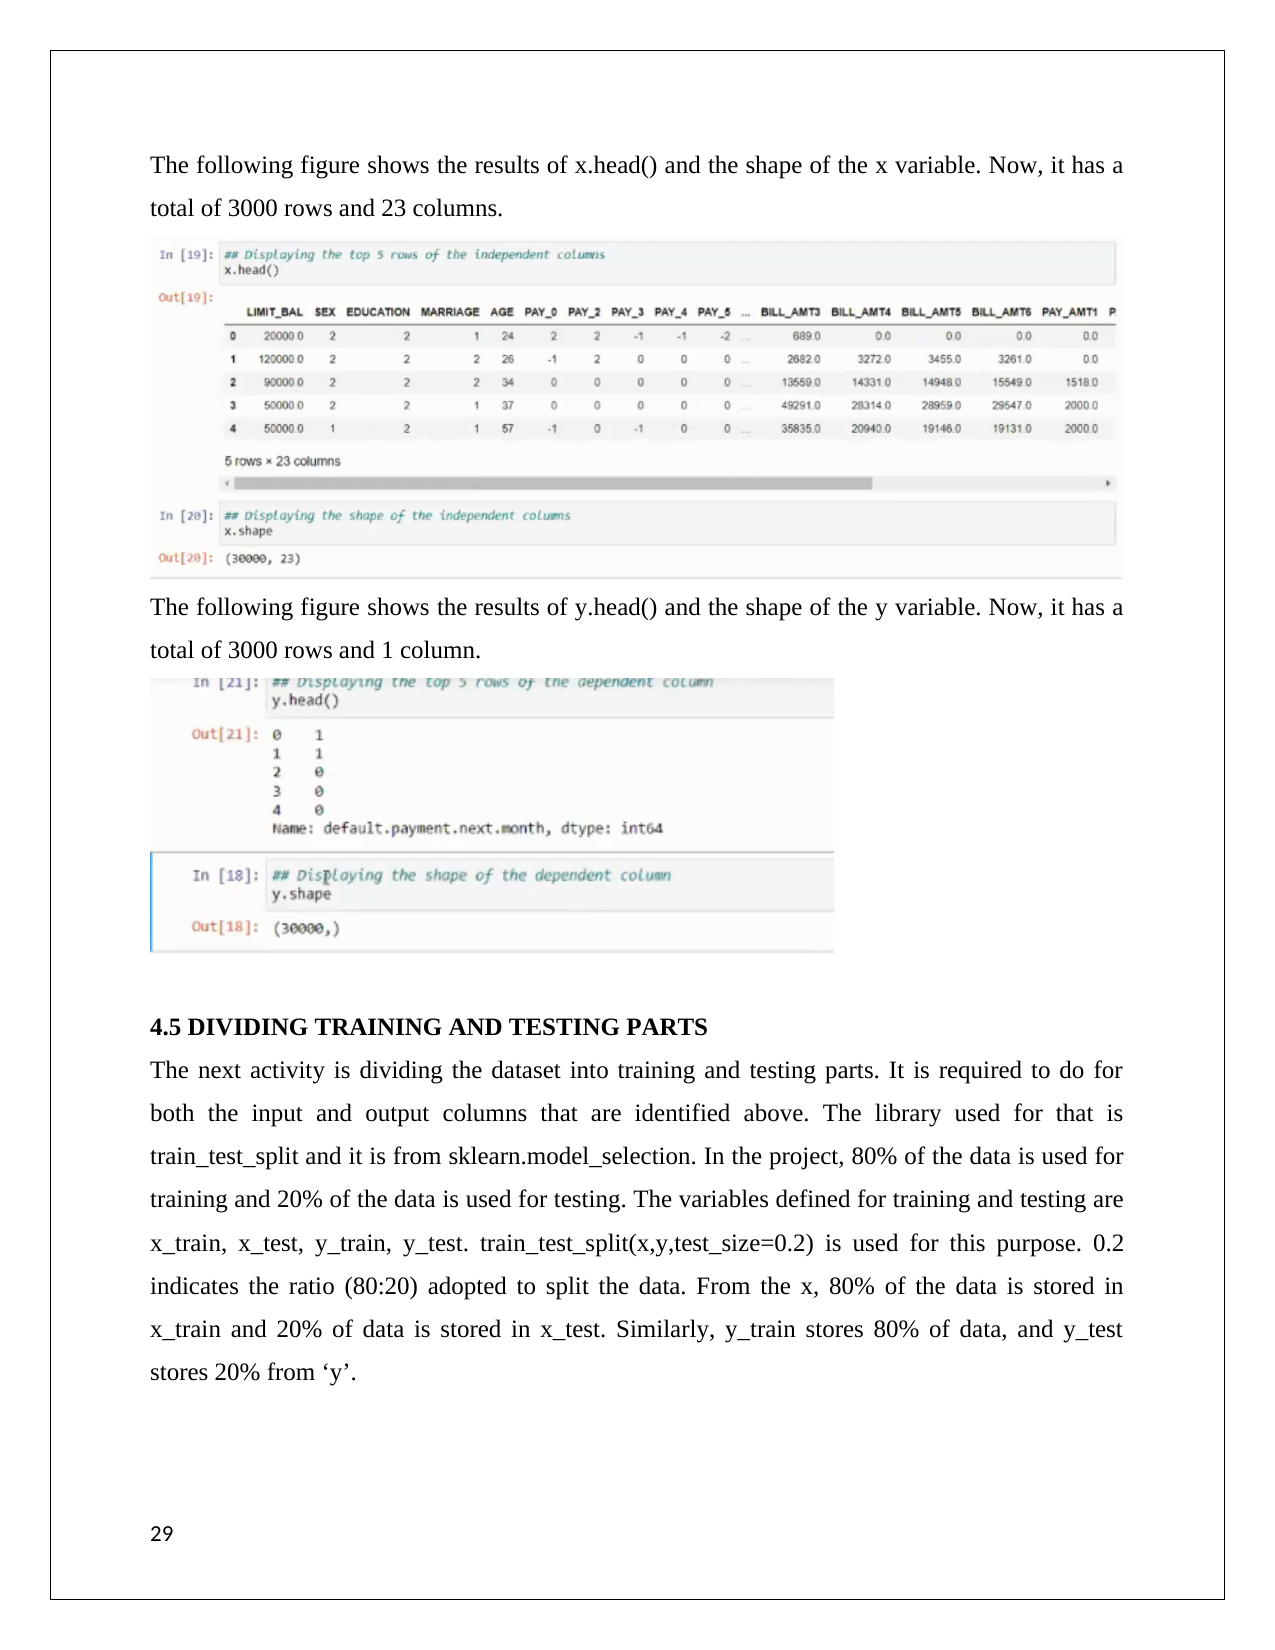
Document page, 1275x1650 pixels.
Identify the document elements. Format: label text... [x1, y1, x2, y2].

picture [150, 678, 835, 955]
picture [150, 236, 1125, 579]
text The next activity is dividing the dataset into training and testing parts. It is required to do for both the input and output columns that are identified above. The library used for that is train_test_split and it is from sklearn.model_selection. In the project, 80% of the data is used for training and 20% of the data is used for testing. The variables defined for training and testing are x_train, x_test, y_train, y_test. train_test_split(x,y,test_size=0.2) is used for this purpose. 0.2 indicates the ratio (80:20) adopted to split the data. From the x, 80% of the data is stored in x_train and 20% of data is stored in x_test. Similarly, y_train stores 80% of data, and y_test stores 20% from ‘y’. [150, 1055, 1125, 1386]
text 4.5 DIVIDING TRAINING AND TESTING PARTS [150, 1012, 1125, 1041]
text The following figure shows the results of y.head() and the shape of the y variable. Now, it has a total of 3000 rows and 1 column. [150, 592, 1125, 664]
text The following figure shows the results of x.head() and the shape of the x variable. Now, it has a total of 3000 rows and 23 columns. [150, 150, 1125, 222]
